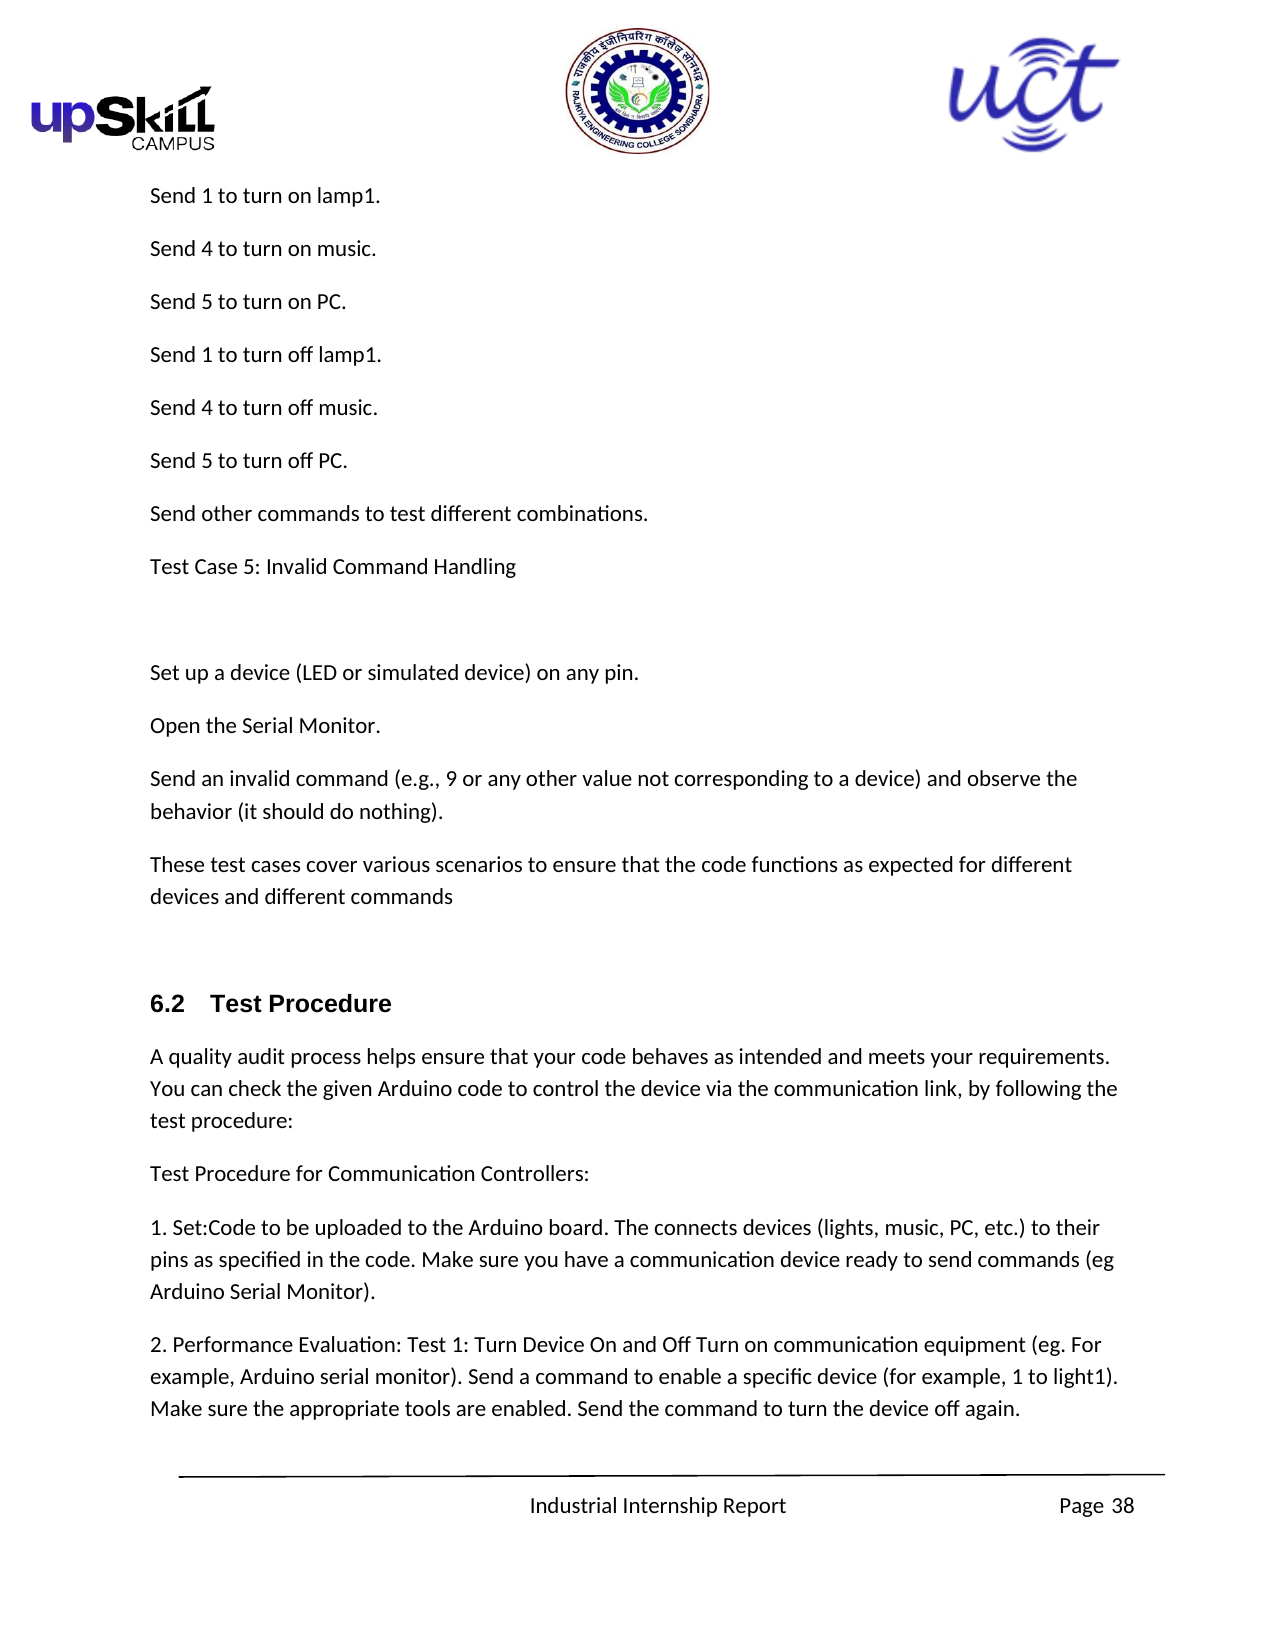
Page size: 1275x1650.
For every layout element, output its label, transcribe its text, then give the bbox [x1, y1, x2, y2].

text Send 5 to turn on PC. [150, 287, 1134, 315]
text Send 5 to turn off PC. [150, 446, 1134, 474]
picture [565, 28, 710, 154]
text 1. Set:Code to be uploaded to the Arduino board. The connects devices (lights, music, PC, etc.) to their pins as specified in the code. Make sure you have a communication device ready to send commands (eg Arduino Serial Monitor). [150, 1213, 1134, 1305]
text Send 4 to turn on music. [150, 234, 1134, 262]
text Send 4 to turn off music. [150, 393, 1134, 421]
text Send 1 to turn on lamp1. [150, 181, 1134, 209]
picture [0, 73, 246, 154]
text Send 1 to turn off lamp1. [150, 340, 1134, 368]
picture [946, 28, 1125, 154]
text A quality audit process helps ensure that your code behaves as intended and meets your requirements. You can check the given Arduino code to control the device via the communication link, by following the test procedure: [150, 1042, 1134, 1134]
text Send an invalid command (e.g., 9 or any other value not corresponding to a device) and observe the behavior (it should do nothing). [150, 764, 1134, 825]
text These test cases cover various scenarios to ensure that the code functions as expected for different devices and different commands [150, 850, 1134, 910]
text Set up a device (LED or simulated device) on any pin. [150, 658, 1134, 687]
text Send other commands to test different combinations. [150, 499, 1134, 527]
text Test Procedure for Communication Controllers: [150, 1159, 1134, 1188]
text 2. Performance Evaluation: Test 1: Turn Device On and Off Turn on communication equipment (eg. For example, Arduino serial monitor). Send a command to enable a specific device (for example, 1 to light1). Make sure the appropriate tools are enabled. Send the command to turn the device off again. [150, 1330, 1134, 1422]
subtitle Test Procedure [150, 992, 1134, 1017]
text Test Case 5: Invalid Command Handling [150, 552, 1134, 581]
text Open the Serial Monitor. [150, 712, 1134, 739]
